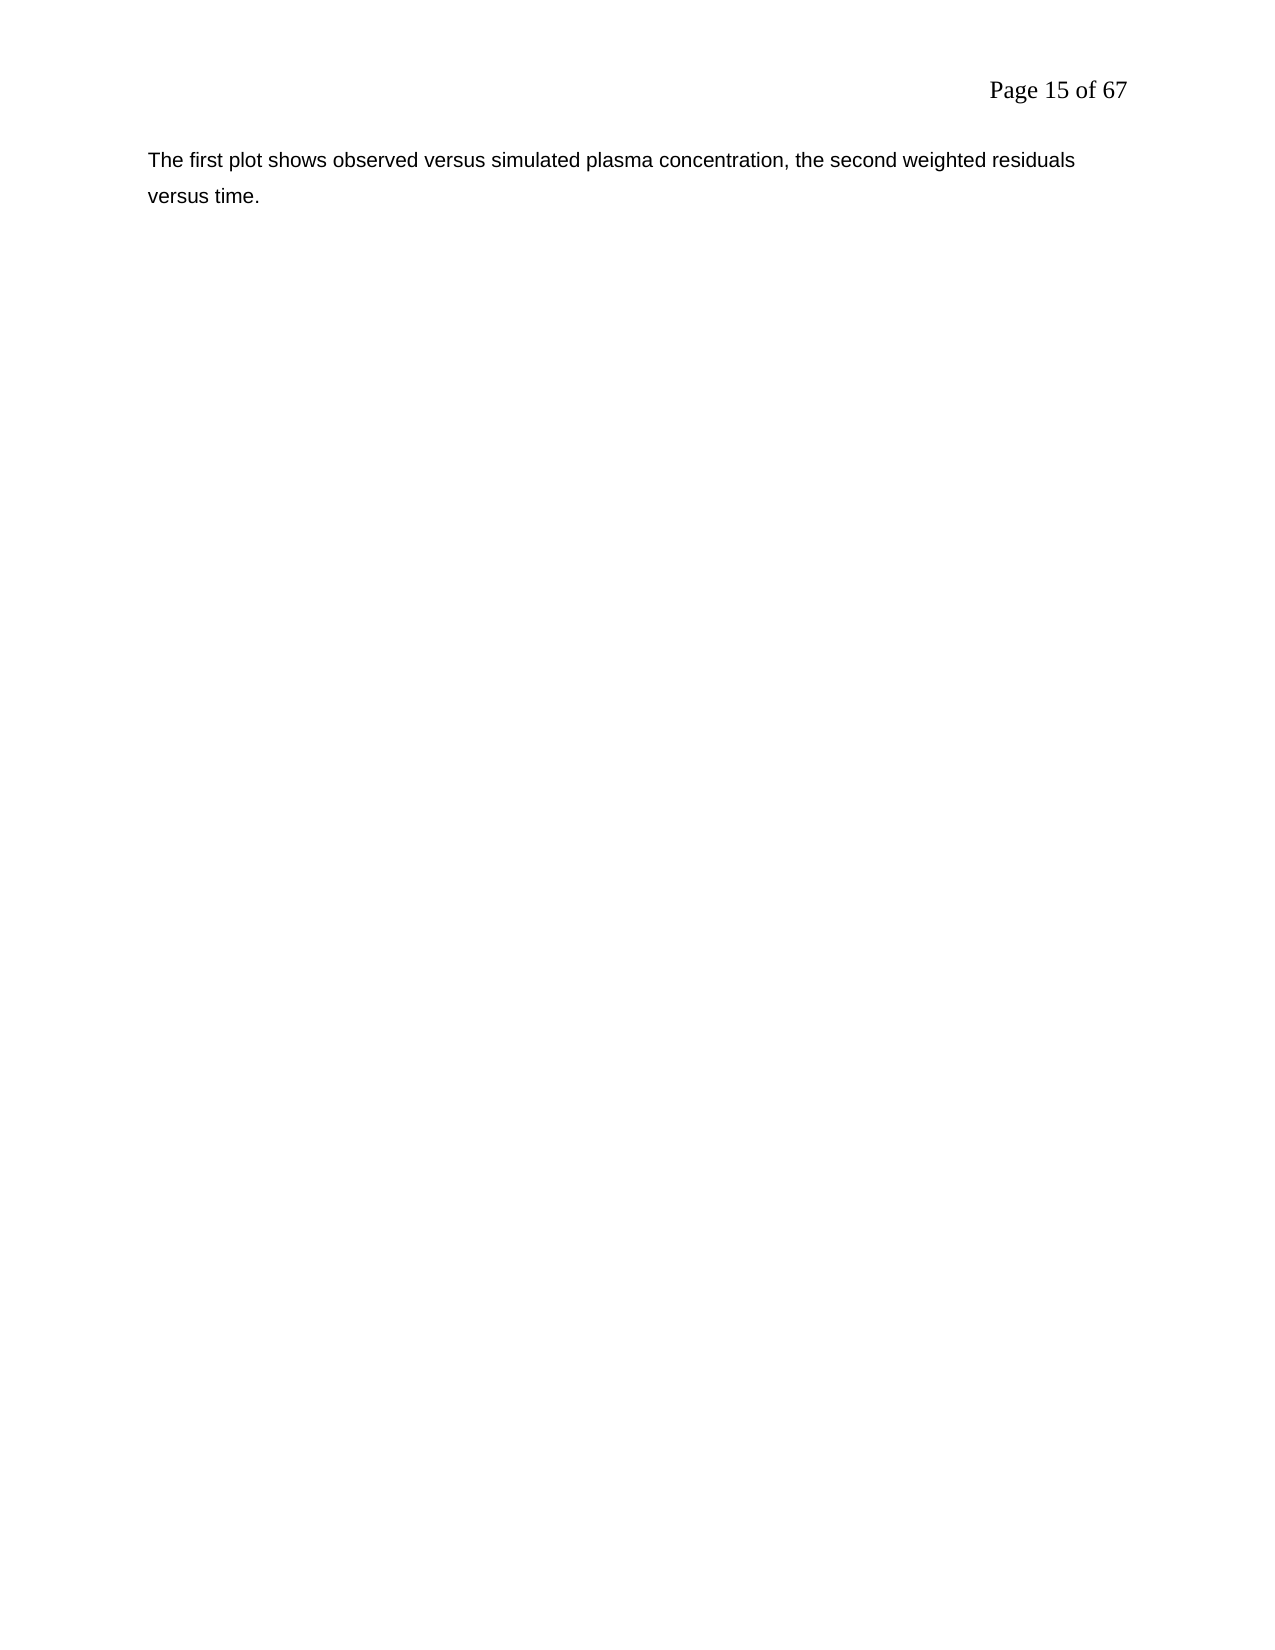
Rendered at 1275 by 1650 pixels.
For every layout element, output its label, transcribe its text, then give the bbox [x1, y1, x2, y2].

text The first plot shows observed versus simulated plasma concentration, the second weighted residuals versus time. [148, 148, 1127, 207]
